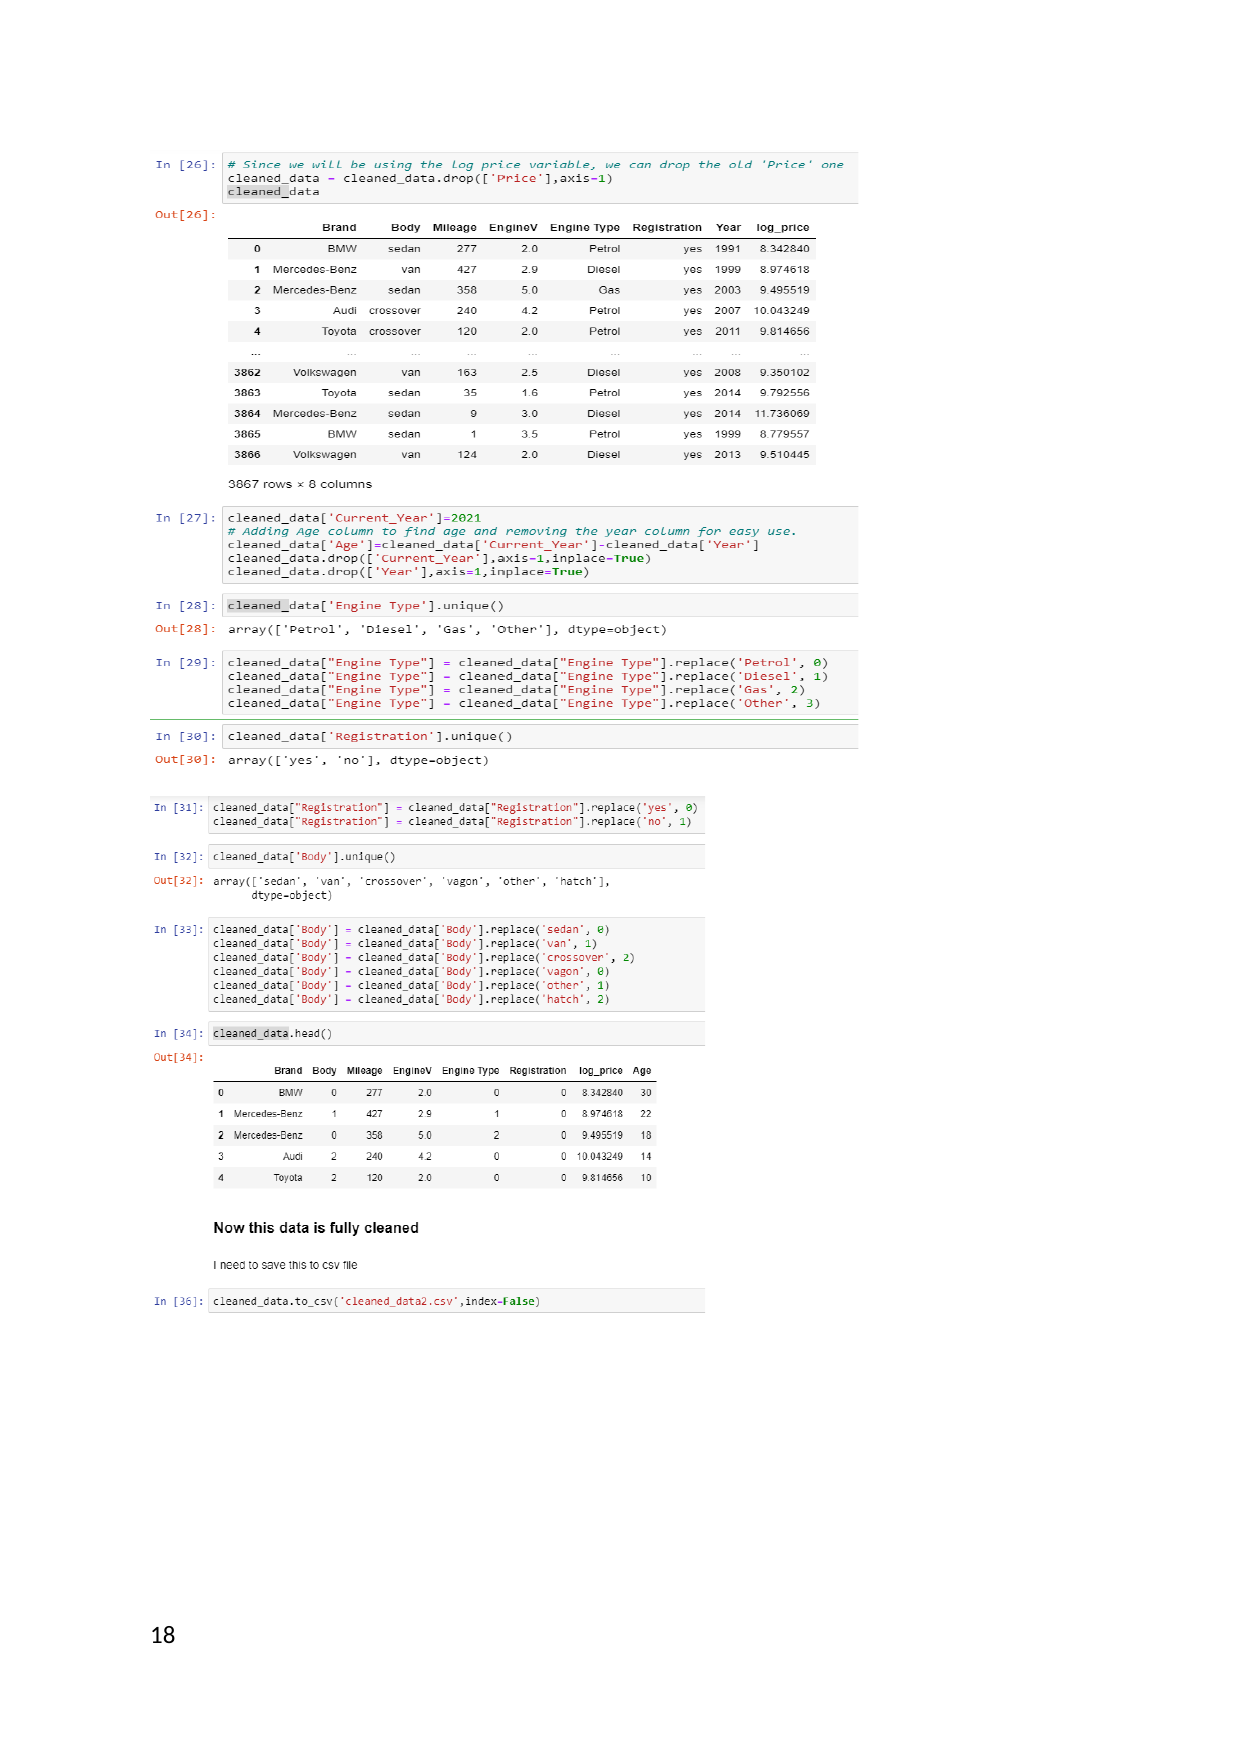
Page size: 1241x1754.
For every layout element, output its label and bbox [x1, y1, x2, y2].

picture [150, 150, 859, 768]
picture [150, 796, 706, 1329]
